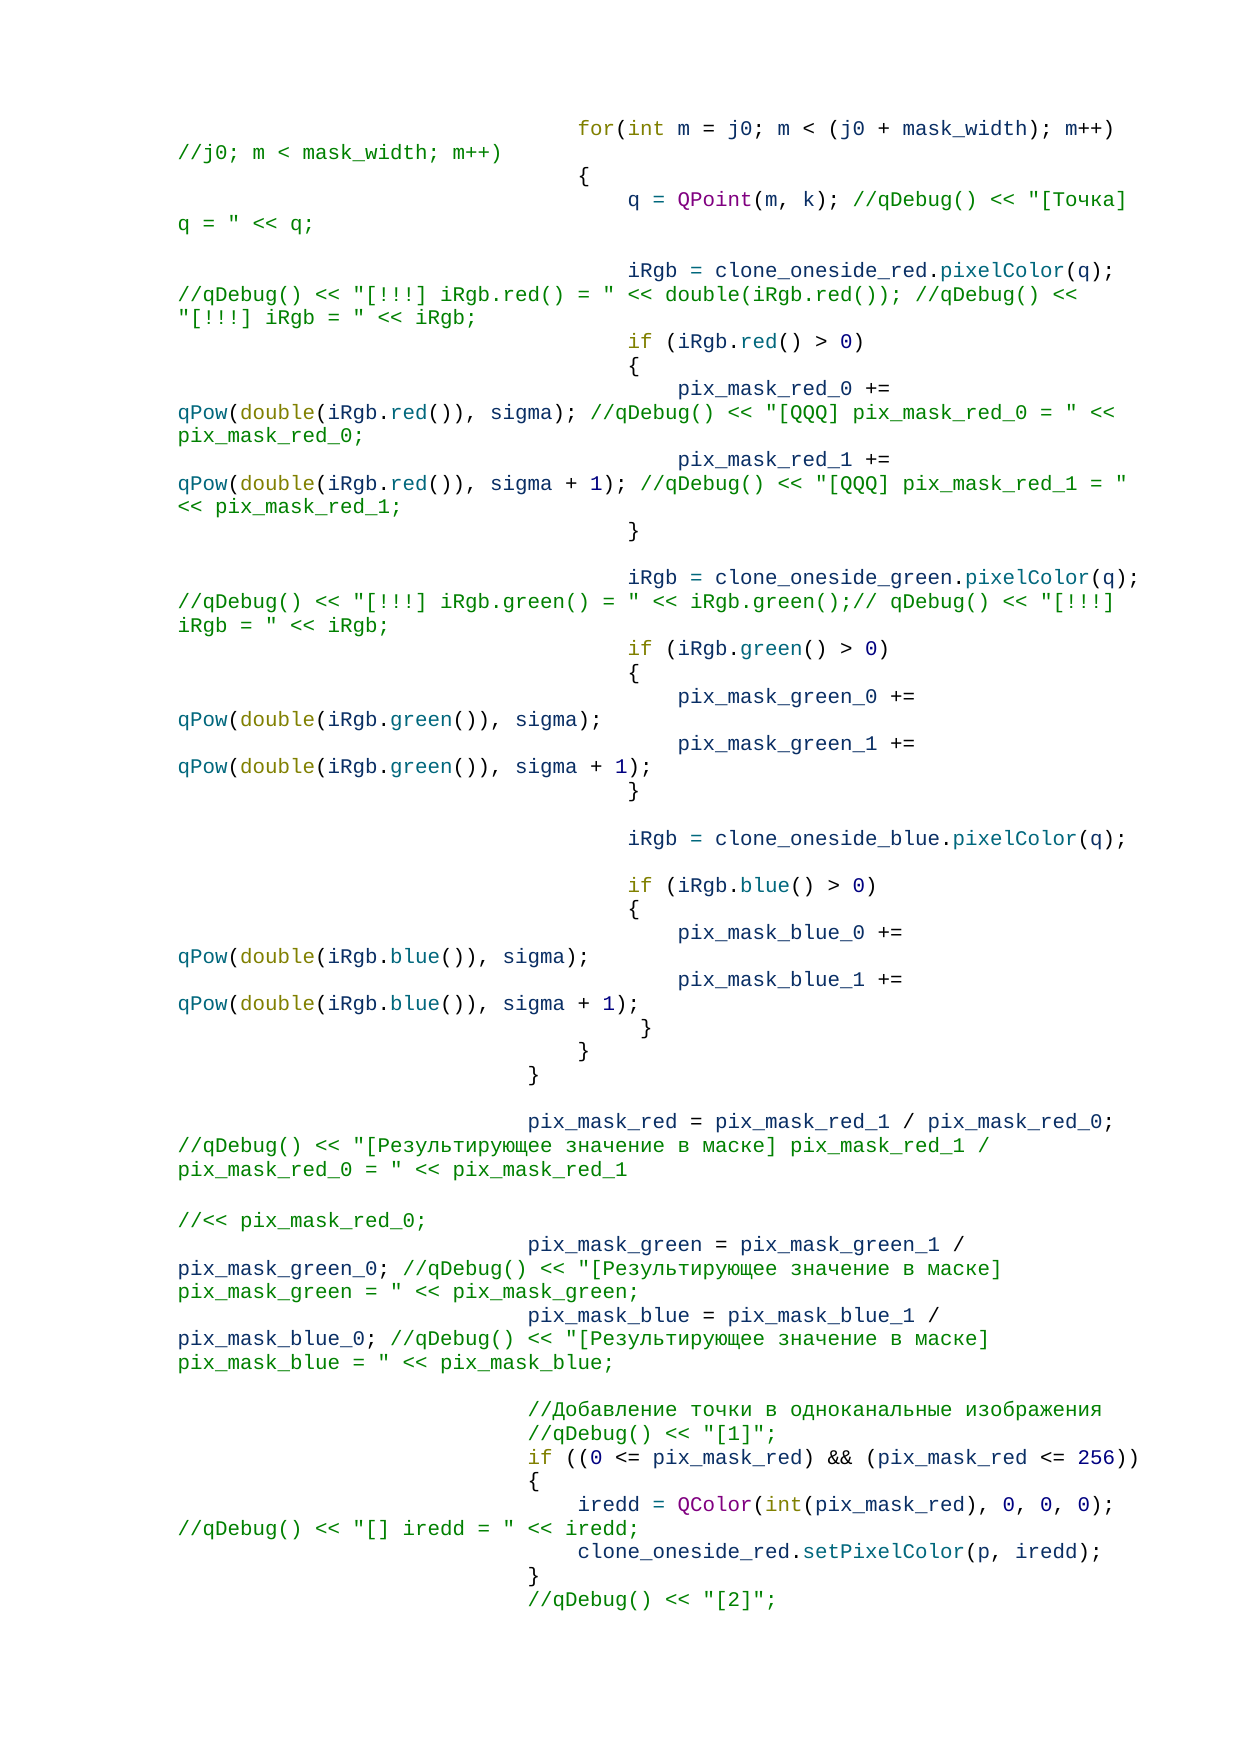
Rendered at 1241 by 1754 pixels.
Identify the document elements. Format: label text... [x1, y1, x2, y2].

text q = QPoint(m, k); //qDebug() << "[Точка] q = " << q; [177, 189, 1152, 236]
text for(int m = j0; m < (j0 + mask_width); m++) //j0; m < mask_width; m++) [177, 118, 1152, 165]
text } [177, 520, 1152, 544]
text //qDebug() << "[1]"; [177, 1423, 1152, 1447]
text pix_mask_green_0 += qPow(double(iRgb.green()), sigma); [177, 686, 1152, 733]
text if (iRgb.green() > 0) [177, 638, 1152, 662]
text { [177, 354, 1152, 378]
text clone_oneside_red.setPixelColor(p, iredd); [177, 1541, 1152, 1565]
text pix_mask_red_0 += qPow(double(iRgb.red()), sigma); //qDebug() << "[QQQ] pix_mask_red_0 = " << pix_mask_red_0; [177, 378, 1152, 449]
text { [177, 165, 1152, 189]
text if (iRgb.red() > 0) [177, 331, 1152, 354]
text { [177, 898, 1152, 922]
text } [177, 1017, 1152, 1040]
text } [177, 780, 1152, 804]
text pix_mask_blue_0 += qPow(double(iRgb.blue()), sigma); [177, 922, 1152, 969]
text //Добавление точки в одноканальные изображения [177, 1399, 1152, 1423]
text //<< pix_mask_red_0; [177, 1182, 1152, 1234]
text iRgb = clone_oneside_blue.pixelColor(q); [177, 827, 1152, 851]
text pix_mask_red_1 += qPow(double(iRgb.red()), sigma + 1); //qDebug() << "[QQQ] pix_mask_red_1 = " << pix_mask_red_1; [177, 449, 1152, 520]
text { [177, 662, 1152, 686]
text pix_mask_blue_1 += qPow(double(iRgb.blue()), sigma + 1); [177, 969, 1152, 1017]
text iredd = QColor(int(pix_mask_red), 0, 0, 0); //qDebug() << "[] iredd = " << iredd; [177, 1494, 1152, 1541]
text pix_mask_green = pix_mask_green_1 / pix_mask_green_0; //qDebug() << "[Результирующее значение в маске] pix_mask_green = " << pix_mask_green; [177, 1234, 1152, 1305]
text { [177, 1470, 1152, 1494]
text } [177, 1064, 1152, 1088]
text if (iRgb.blue() > 0) [177, 875, 1152, 898]
text pix_mask_blue = pix_mask_blue_1 / pix_mask_blue_0; //qDebug() << "[Результирующее значение в маске] pix_mask_blue = " << pix_mask_blue; [177, 1305, 1152, 1376]
text if ((0 <= pix_mask_red) && (pix_mask_red <= 256)) [177, 1447, 1152, 1470]
text iRgb = clone_oneside_green.pixelColor(q); //qDebug() << "[!!!] iRgb.green() = " << iRgb.green();// qDebug() << "[!!!] iRgb = " << iRgb; [177, 567, 1152, 638]
text pix_mask_red = pix_mask_red_1 / pix_mask_red_0; //qDebug() << "[Результирующее значение в маске] pix_mask_red_1 / pix_mask_red_0 = " << pix_mask_red_1 [177, 1111, 1152, 1182]
text pix_mask_green_1 += qPow(double(iRgb.green()), sigma + 1); [177, 733, 1152, 780]
text } [177, 1565, 1152, 1588]
text } [177, 1040, 1152, 1064]
text iRgb = clone_oneside_red.pixelColor(q); //qDebug() << "[!!!] iRgb.red() = " << double(iRgb.red()); //qDebug() << "[!!!] iRgb = " << iRgb; [177, 260, 1152, 331]
text //qDebug() << "[2]"; [177, 1588, 1152, 1612]
